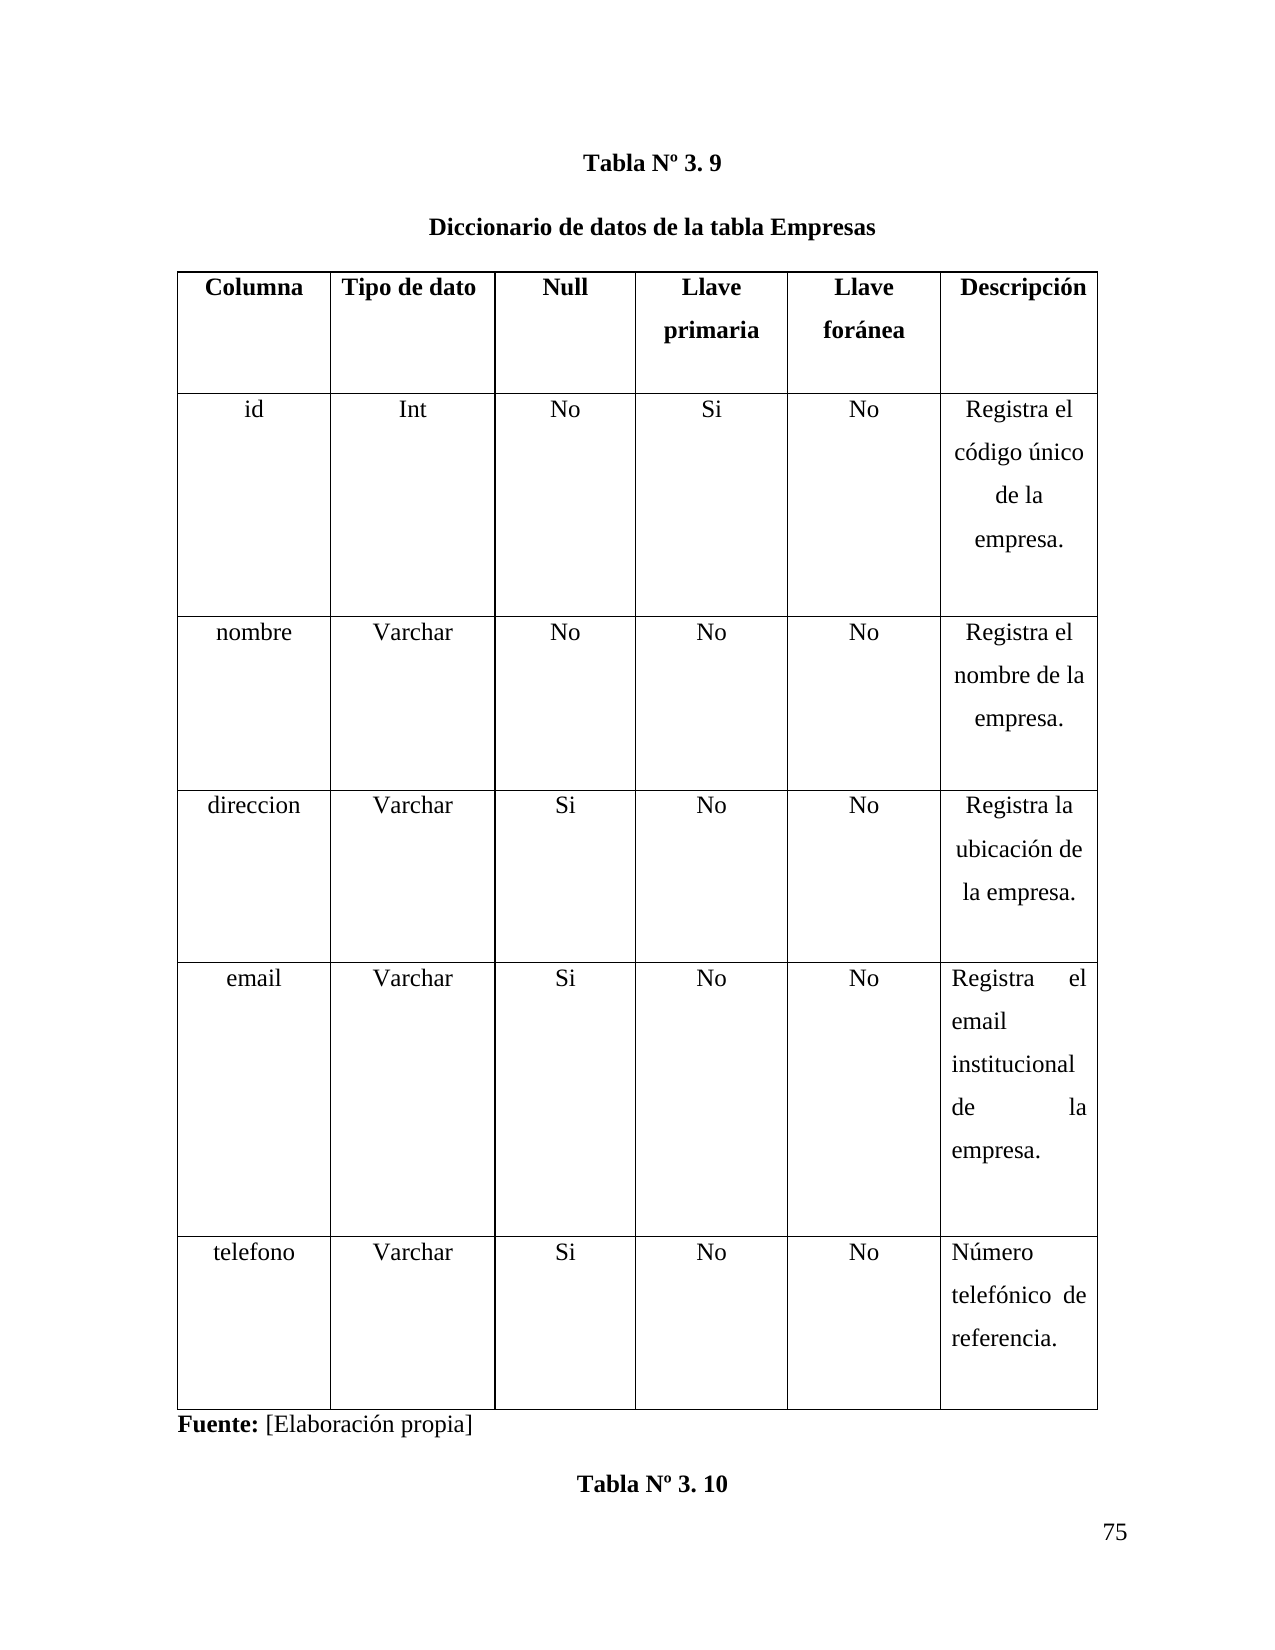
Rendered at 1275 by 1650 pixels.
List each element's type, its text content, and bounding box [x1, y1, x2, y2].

table_header Llave foránea [788, 273, 940, 393]
table_cell Registra la ubicación de la empresa. [941, 791, 1097, 962]
table_cell Varchar [331, 617, 494, 789]
text Tabla Nº 3. 9 [177, 148, 1127, 176]
table_cell direccion [178, 791, 330, 962]
table_header Null [496, 273, 635, 393]
table_cell telefono [178, 1237, 330, 1408]
table_cell No [788, 1237, 940, 1408]
table_cell Varchar [331, 1237, 494, 1408]
table_cell Varchar [331, 963, 494, 1236]
table_cell No [496, 617, 635, 789]
table_cell Si [496, 963, 635, 1236]
table_header Tipo de dato [331, 273, 494, 393]
table_cell No [788, 963, 940, 1236]
table_cell Varchar [331, 791, 494, 962]
table_cell No [788, 791, 940, 962]
table_cell No [788, 394, 940, 616]
table_header Llave primaria [636, 273, 787, 393]
table_cell id [178, 394, 330, 616]
table_cell Registra el código único de la empresa. [941, 394, 1097, 616]
table_cell Si [496, 1237, 635, 1408]
table_cell No [636, 791, 787, 962]
text Fuente: [Elaboración propia] [177, 1409, 1127, 1438]
table_header Descripción [941, 273, 1097, 393]
text Diccionario de datos de la tabla Empresas [177, 212, 1127, 240]
table_cell No [636, 963, 787, 1236]
table_cell No [788, 617, 940, 789]
table_cell No [636, 617, 787, 789]
table_cell Registra el email institucional de la empresa. [941, 963, 1097, 1236]
table_cell No [636, 1237, 787, 1408]
table_cell Registra el nombre de la empresa. [941, 617, 1097, 789]
table_cell No [496, 394, 635, 616]
text Tabla Nº 3. 10 [177, 1469, 1127, 1498]
table_header Columna [178, 273, 330, 393]
table_cell Si [496, 791, 635, 962]
table_cell Int [331, 394, 494, 616]
table_cell nombre [178, 617, 330, 789]
table_cell email [178, 963, 330, 1236]
table_cell Número telefónico de referencia. [941, 1237, 1097, 1408]
table_cell Si [636, 394, 787, 616]
